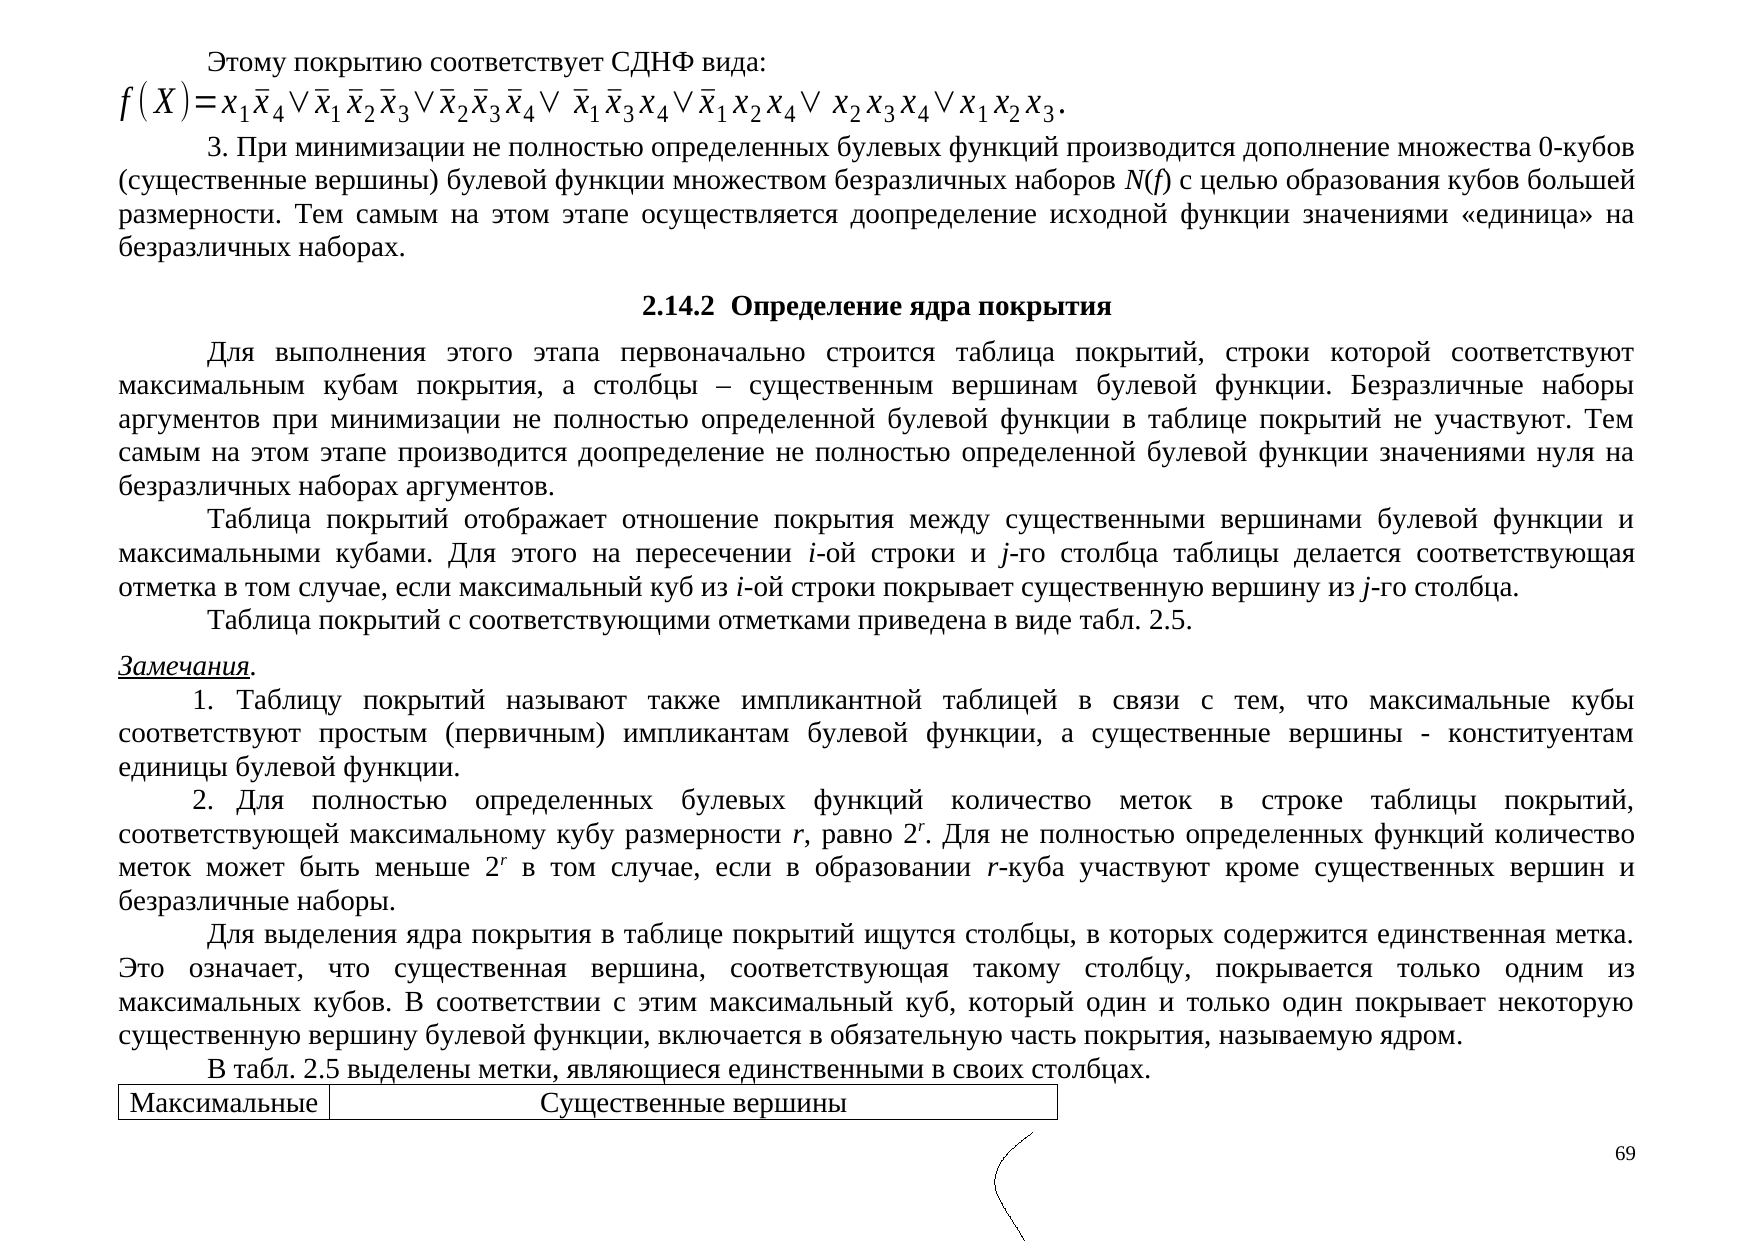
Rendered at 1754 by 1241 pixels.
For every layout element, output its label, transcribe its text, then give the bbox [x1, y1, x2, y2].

text 3. При минимизации не полностью определенных булевых функций производится дополнение множества 0-кубов (существенные вершины) булевой функции множеством безразличных наборов N(f) с целью образования кубов большей размерности. Тем самым на этом этапе осуществляется доопределение исходной функции значениями «единица» на безразличных наборах. [118, 129, 1636, 263]
text Замечания. [118, 648, 1636, 682]
text Для выделения ядра покрытия в таблице покрытий ищутся столбцы, в которых содержится единственная метка. Это означает, что существенная вершина, соответствующая такому столбцу, покрывается только одним из максимальных кубов. В соответствии с этим максимальный куб, который один и только один покрывает некоторую существенную вершину булевой функции, включается в обязательную часть покрытия, называемую ядром. [118, 917, 1636, 1051]
subtitle Определение ядра покрытия [118, 288, 1636, 321]
text В табл. 2.5 выделены метки, являющиеся единственными в своих столбцах. [118, 1051, 1636, 1084]
table_header Существенные вершины [330, 1085, 1057, 1119]
text Таблица покрытий отображает отношение покрытия между существенными вершинами булевой функции и максимальными кубами. Для этого на пересечении i-ой строки и j-го столбца таблицы делается соответствующая отметка в том случае, если максимальный куб из i-ой строки покрывает существенную вершину из j-го столбца. [118, 502, 1636, 602]
list Таблицу покрытий называют также импликантной таблицей в связи с тем, что максимальные кубы соответствуют простым (первичным) импликантам булевой функции, а существенные вершины - конституентам единицы булевой функции. [118, 682, 1636, 782]
text Для выполнения этого этапа первоначально строится таблица покрытий, строки которой соответствуют максимальным кубам покрытия, а столбцы – существенным вершинам булевой функции. Безразличные наборы аргументов при минимизации не полностью определенной булевой функции в таблице покрытий не участвуют. Тем самым на этом этапе производится доопределение не полностью определенной булевой функции значениями нуля на безразличных наборах аргументов. [118, 334, 1636, 502]
text Таблица покрытий с соответствующими отметками приведена в виде табл. 2.5. [118, 602, 1636, 636]
list Для полностью определенных булевых функций количество меток в строке таблицы покрытий, соответствующей максимальному кубу размерности r, равно 2r. Для не полностью определенных функций количество меток может быть меньше 2r в том случае, если в образовании r-куба участвуют кроме существенных вершин и безразличные наборы. [118, 782, 1636, 917]
table_header Максимальные кубы [119, 1085, 329, 1119]
text Этому покрытию соответствует СДНФ вида: [118, 44, 1636, 78]
